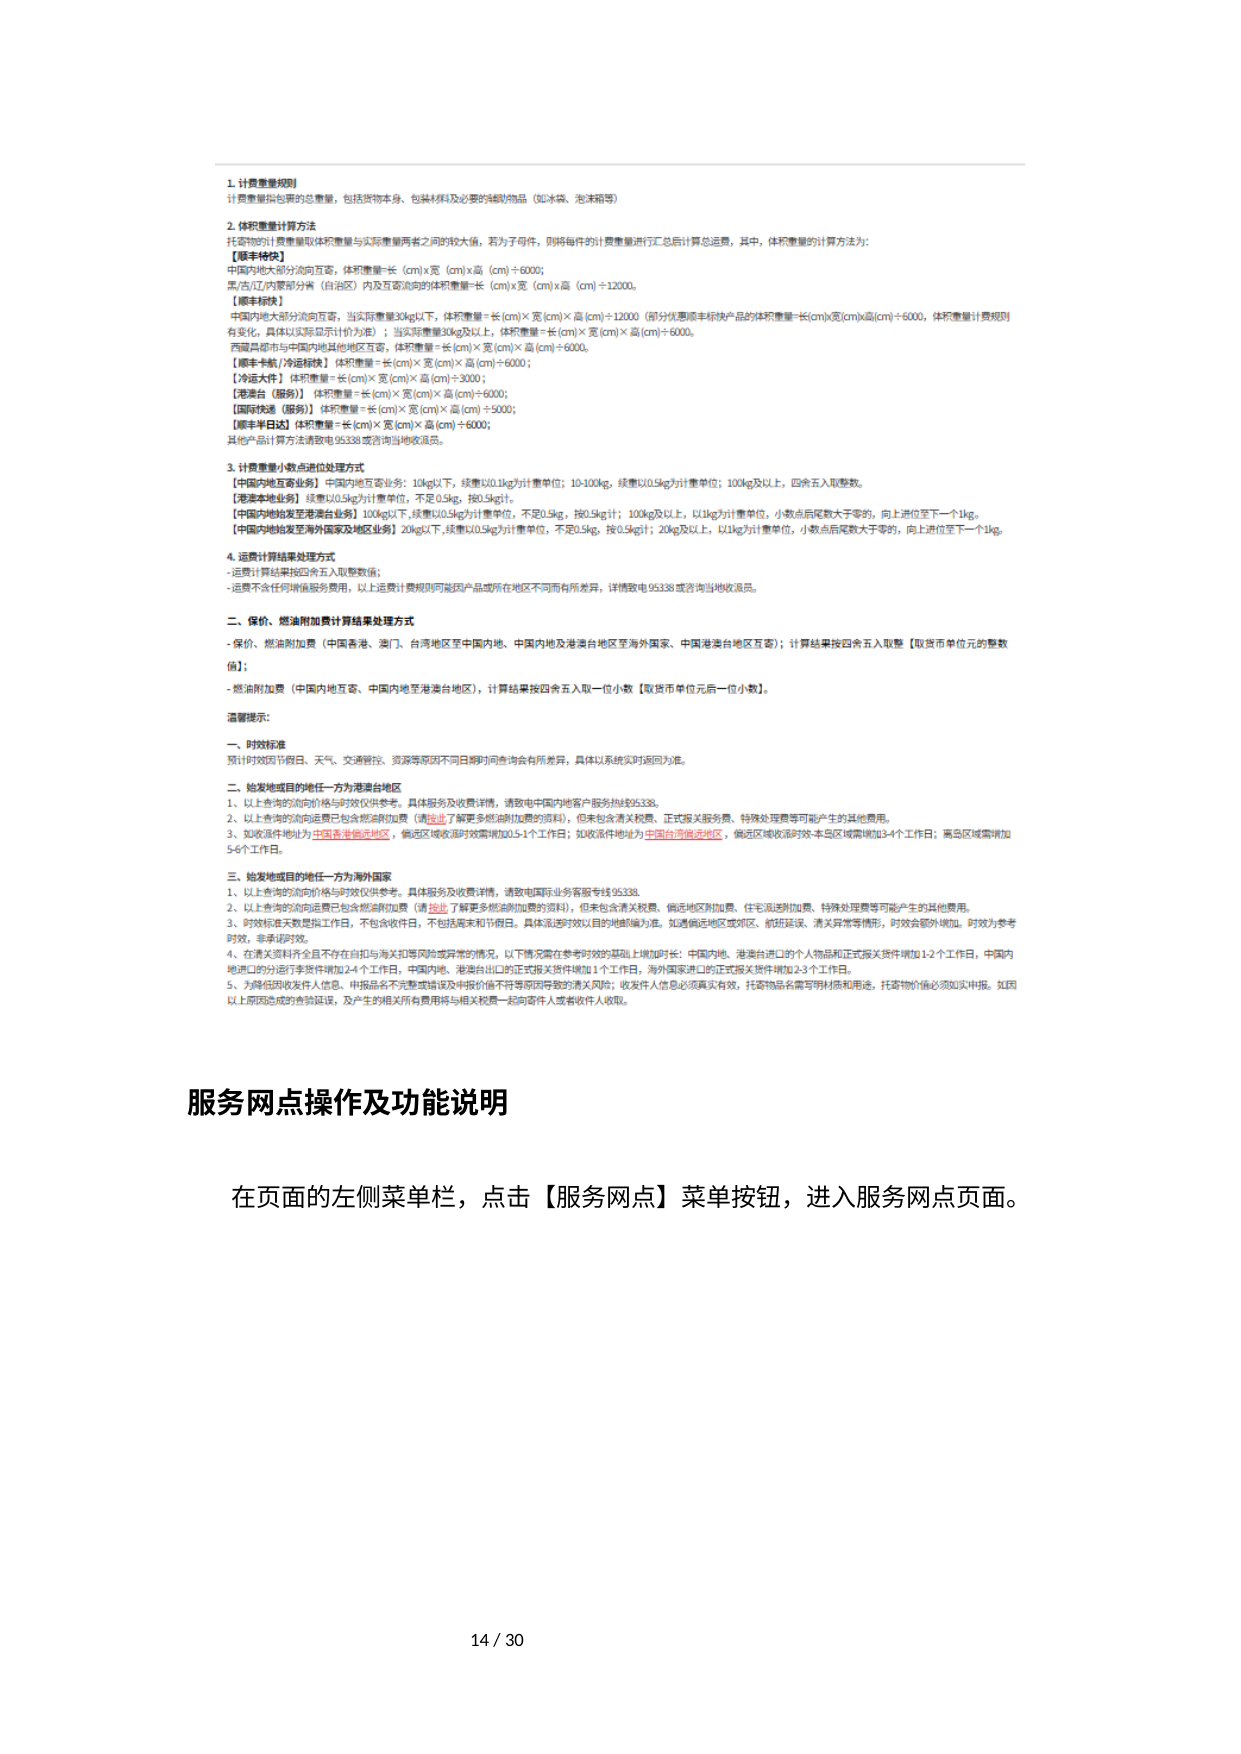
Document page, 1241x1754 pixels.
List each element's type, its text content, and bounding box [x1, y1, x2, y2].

subtitle 服务网点操作及功能说明 [187, 1069, 1053, 1134]
picture [215, 162, 1026, 1027]
text 在页面的左侧菜单栏，点击【服务网点】菜单按钮，进入服务网点页面。 [187, 1163, 1053, 1228]
